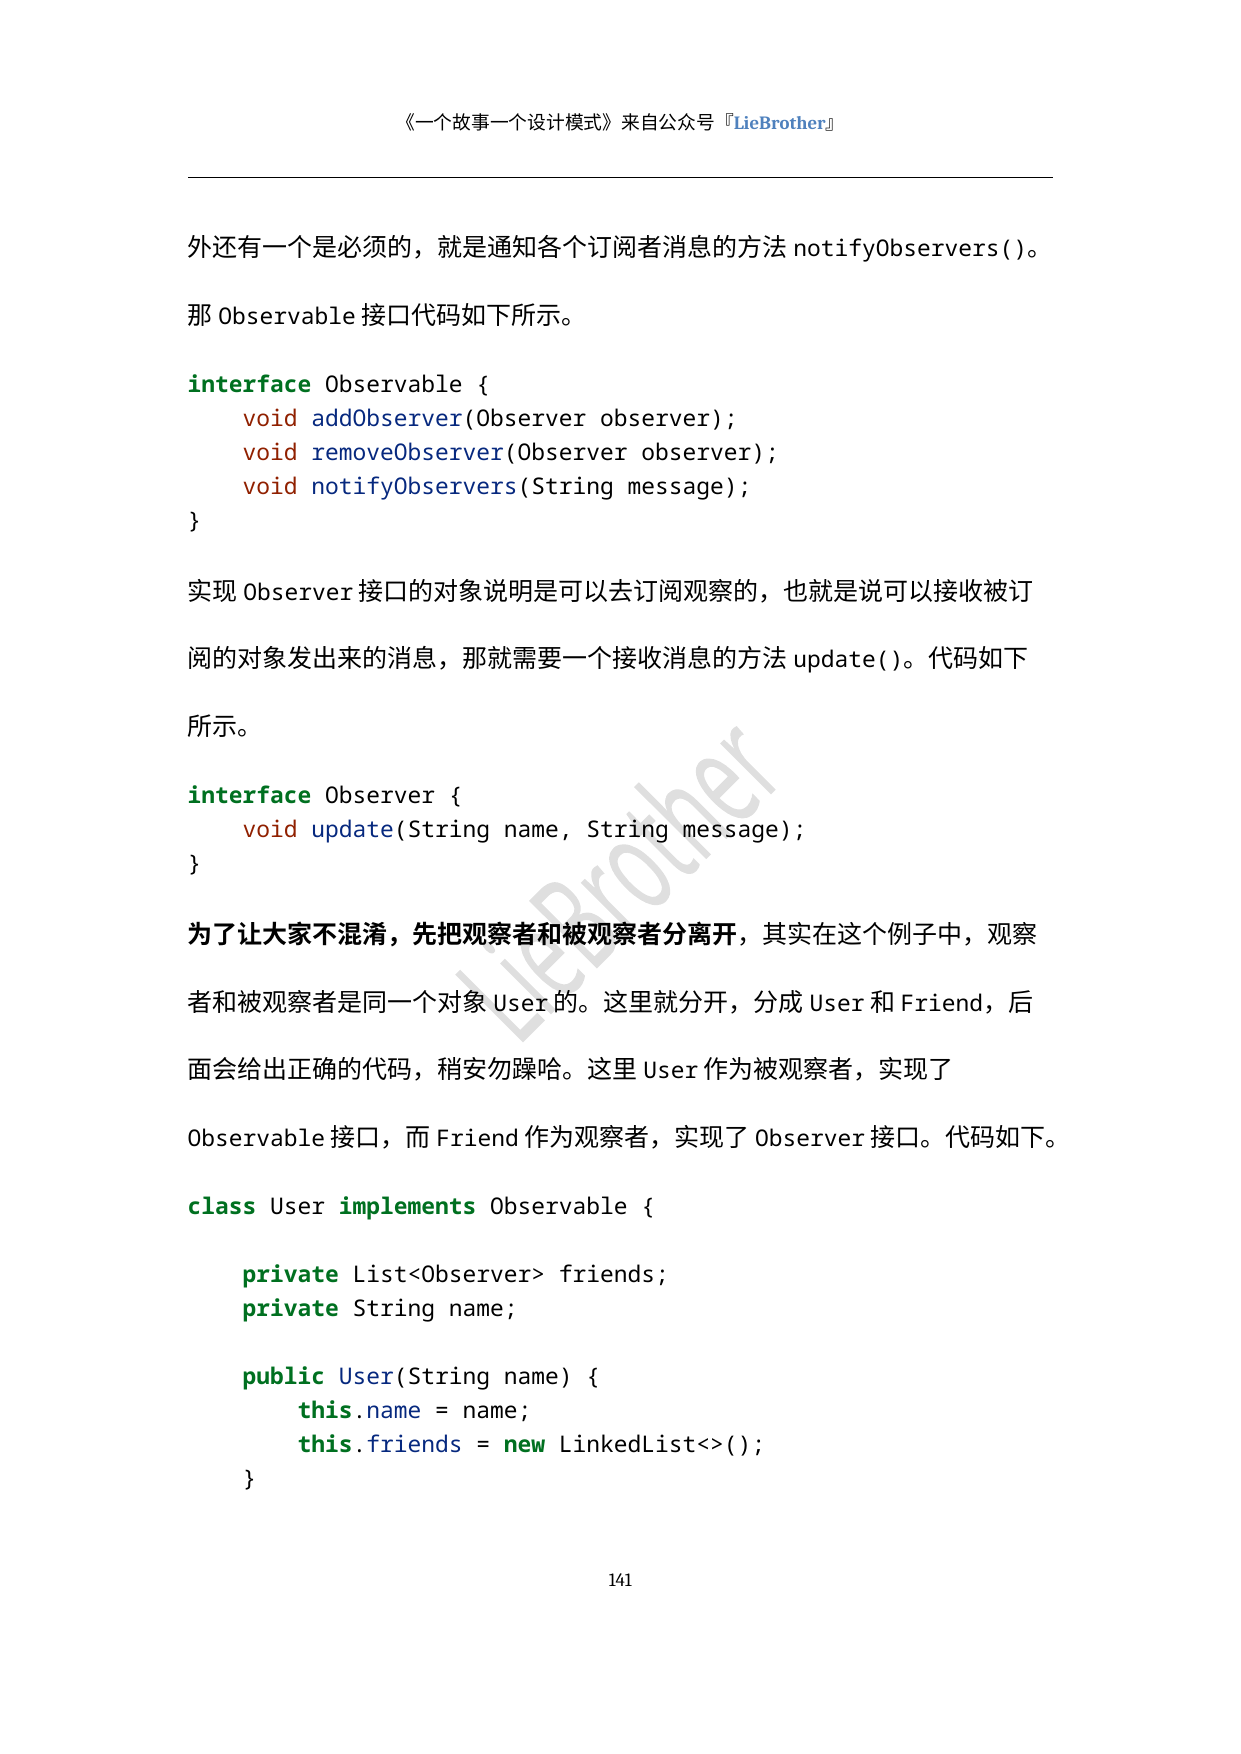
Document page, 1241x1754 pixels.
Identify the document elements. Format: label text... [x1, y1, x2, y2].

text interface Observer { void update(String name, String message); } [187, 778, 1053, 879]
text 为了让大家不混淆，先把观察者和被观察者分离开，其实在这个例子中，观察者和被观察者是同一个对象 User 的。这里就分开，分成 User 和 Friend，后面会给出正确的代码，稍安勿躁哈。这里 User 作为被观察者，实现了 Observable 接口，而 Friend 作为观察者，实现了 Observer 接口。代码如下。 [187, 898, 1053, 1170]
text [187, 212, 1053, 348]
text 实现 Observer 接口的对象说明是可以去订阅观察的，也就是说可以接收被订阅的对象发出来的消息，那就需要一个接收消息的方法 update()。代码如下所示。 [187, 555, 1053, 759]
text interface Observable { void addObserver(Observer observer); void removeObserver(Observer observer); void notifyObservers(String message); } [187, 367, 1053, 536]
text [187, 1189, 1053, 1494]
